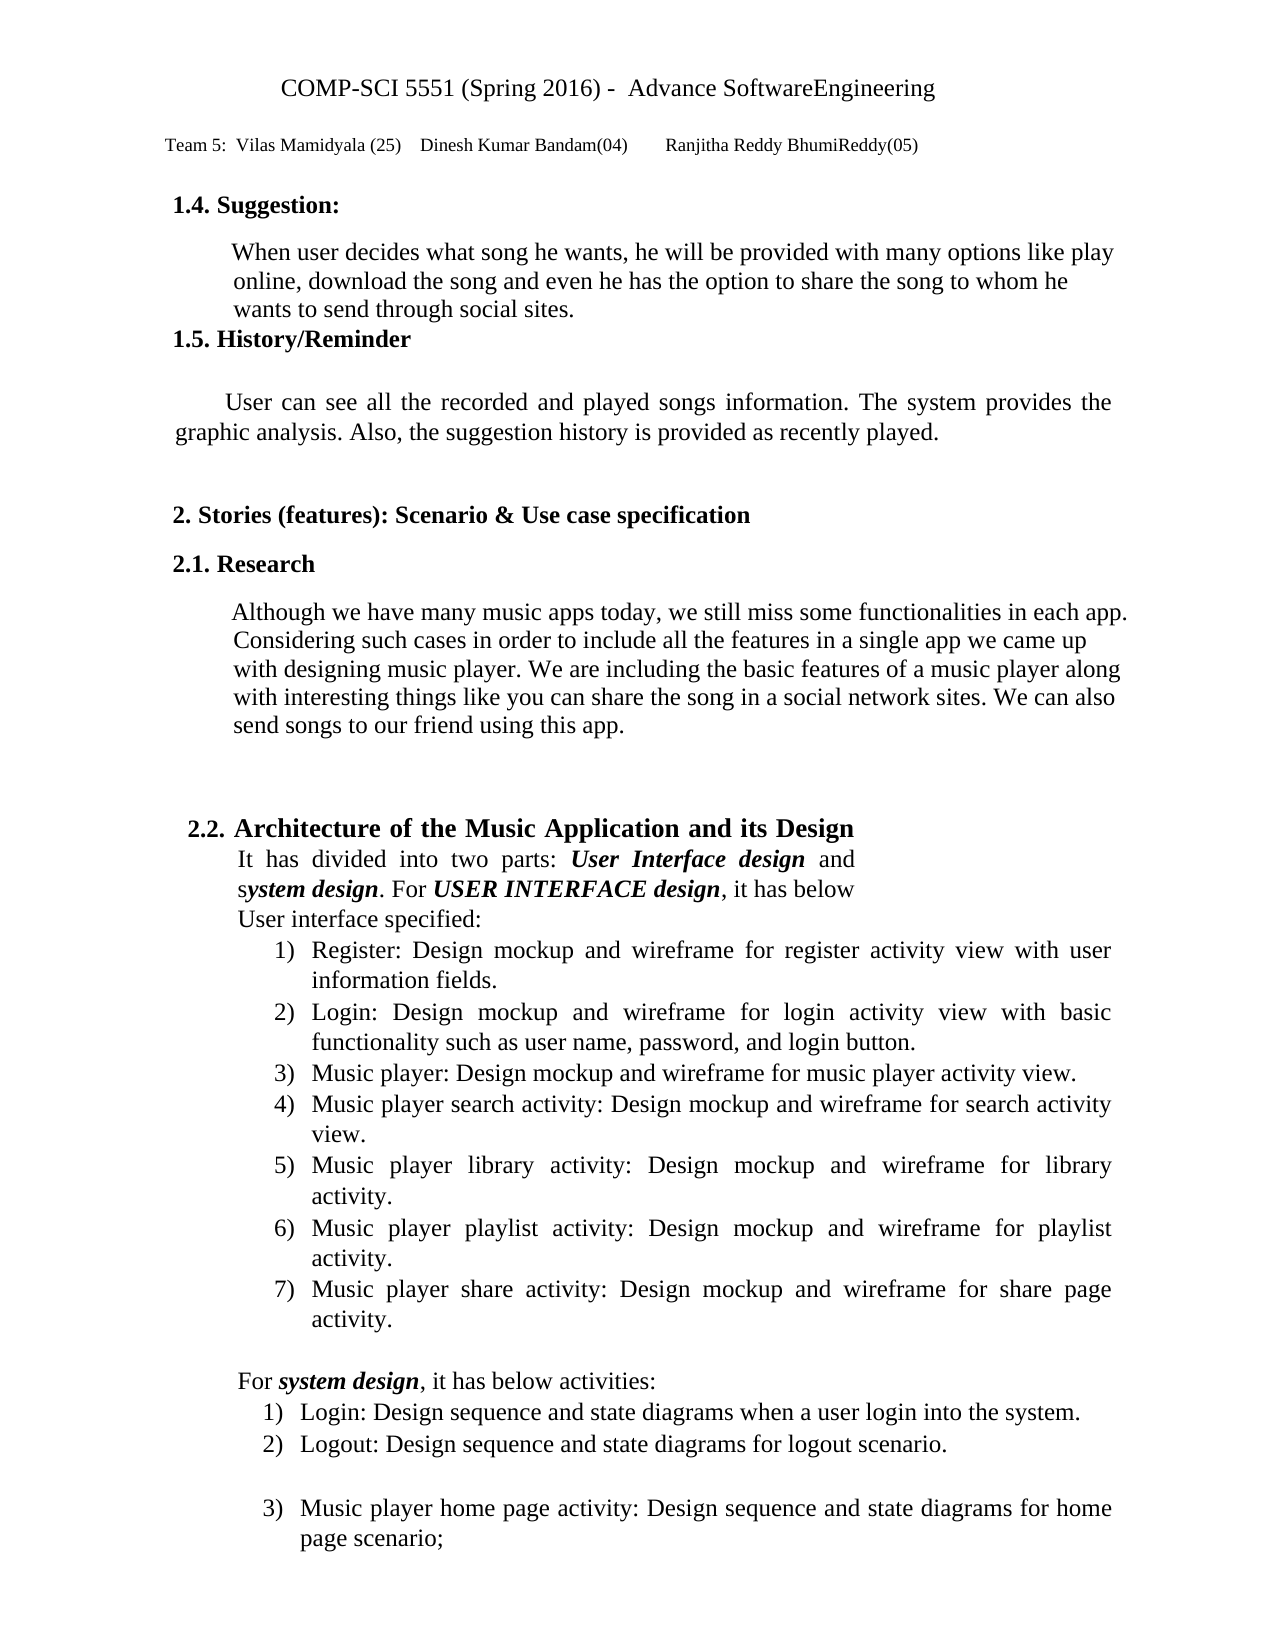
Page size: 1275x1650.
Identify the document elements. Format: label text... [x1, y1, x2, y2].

list Login: Design sequence and state diagrams when a user login into the system. [262, 1397, 1113, 1426]
subtitle 1.5. History/Reminder [172, 324, 1034, 353]
list Music player library activity: Design mockup and wireframe for library activity. [274, 1150, 1113, 1210]
text User can see all the recorded and played songs information. The system provides the graphic analysis. Also, the suggestion history is provided as recently played. [175, 387, 1113, 446]
list Music player playlist activity: Design mockup and wireframe for playlist activity. [274, 1213, 1113, 1272]
list Login: Design mockup and wireframe for login activity view with basic functionality such as user name, password, and login button. [274, 997, 1113, 1056]
list Music player home page activity: Design sequence and state diagrams for home page scenario; [262, 1493, 1113, 1552]
list Register: Design mockup and wireframe for register activity view with user information fields. [274, 936, 1113, 994]
list Music player: Design mockup and wireframe for music player activity view. [274, 1058, 1113, 1087]
text 2.2. Architecture of the Music Application and its Design It has divided into two parts: User Interface design and system design. For USER INTERFACE design, it has below User interface specified: [187, 812, 855, 933]
list Music player share activity: Design mockup and wireframe for share page activity. [274, 1274, 1113, 1333]
text 1.4. Suggestion: [172, 190, 1139, 218]
list Music player search activity: Design mockup and wireframe for search activity view. [274, 1089, 1113, 1148]
list Logout: Design sequence and state diagrams for logout scenario. [262, 1429, 1113, 1457]
subtitle 2. Stories (features): Scenario & Use case specification [172, 500, 1034, 528]
subtitle 2.1. Research [172, 549, 1034, 578]
text When user decides what song he wants, he will be provided with many options like play online, download the song and even he has the option to share the song to whom he wants to send through social sites. [231, 238, 1129, 323]
text Although we have many music apps today, we still miss some functionalities in each app. Considering such cases in order to include all the features in a single app we came up with designing music player. We are including the basic features of a music player along with interesting things like you can share the song in a social network sites. We can also send songs to our friend using this app. [231, 598, 1129, 739]
text For system design, it has below activities: [237, 1366, 1113, 1395]
